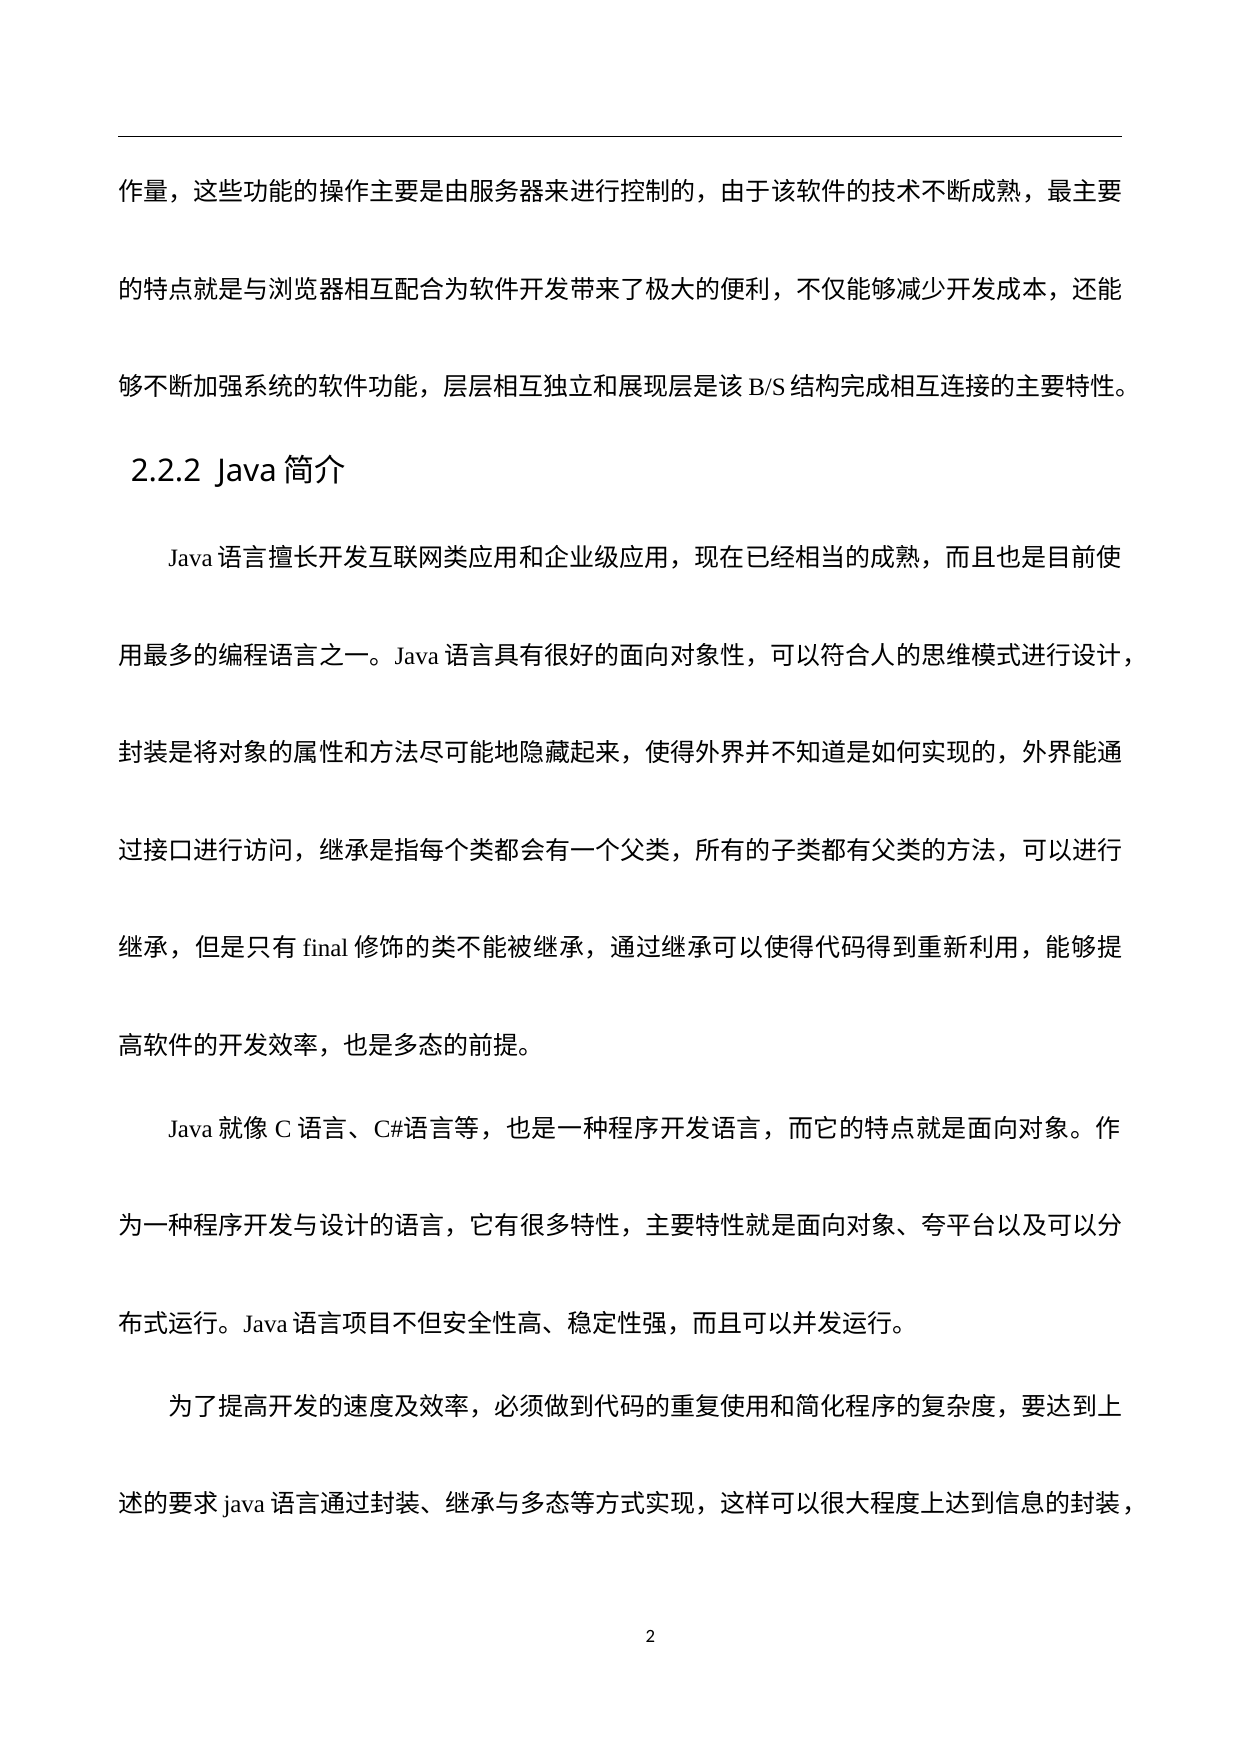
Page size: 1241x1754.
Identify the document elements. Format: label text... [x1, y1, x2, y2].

text Java就像C语言、C#语言等，也是一种程序开发语言，而它的特点就是面向对象。作为一种程序开发与设计的语言，它有很多特性，主要特性就是面向对象、夸平台以及可以分布式运行。Java语言项目不但安全性高、稳定性强，而且可以并发运行。 [118, 1094, 1122, 1354]
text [118, 157, 1122, 417]
subtitle 2.2.2 Java简介 [118, 436, 1122, 501]
text Java语言擅长开发互联网类应用和企业级应用，现在已经相当的成熟，而且也是目前使用最多的编程语言之一。Java语言具有很好的面向对象性，可以符合人的思维模式进行设计，封装是将对象的属性和方法尽可能地隐藏起来，使得外界并不知道是如何实现的，外界能通过接口进行访问，继承是指每个类都会有一个父类，所有的子类都有父类的方法，可以进行继承，但是只有final修饰的类不能被继承，通过继承可以使得代码得到重新利用，能够提高软件的开发效率，也是多态的前提。 [118, 523, 1122, 1076]
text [118, 1372, 1122, 1534]
